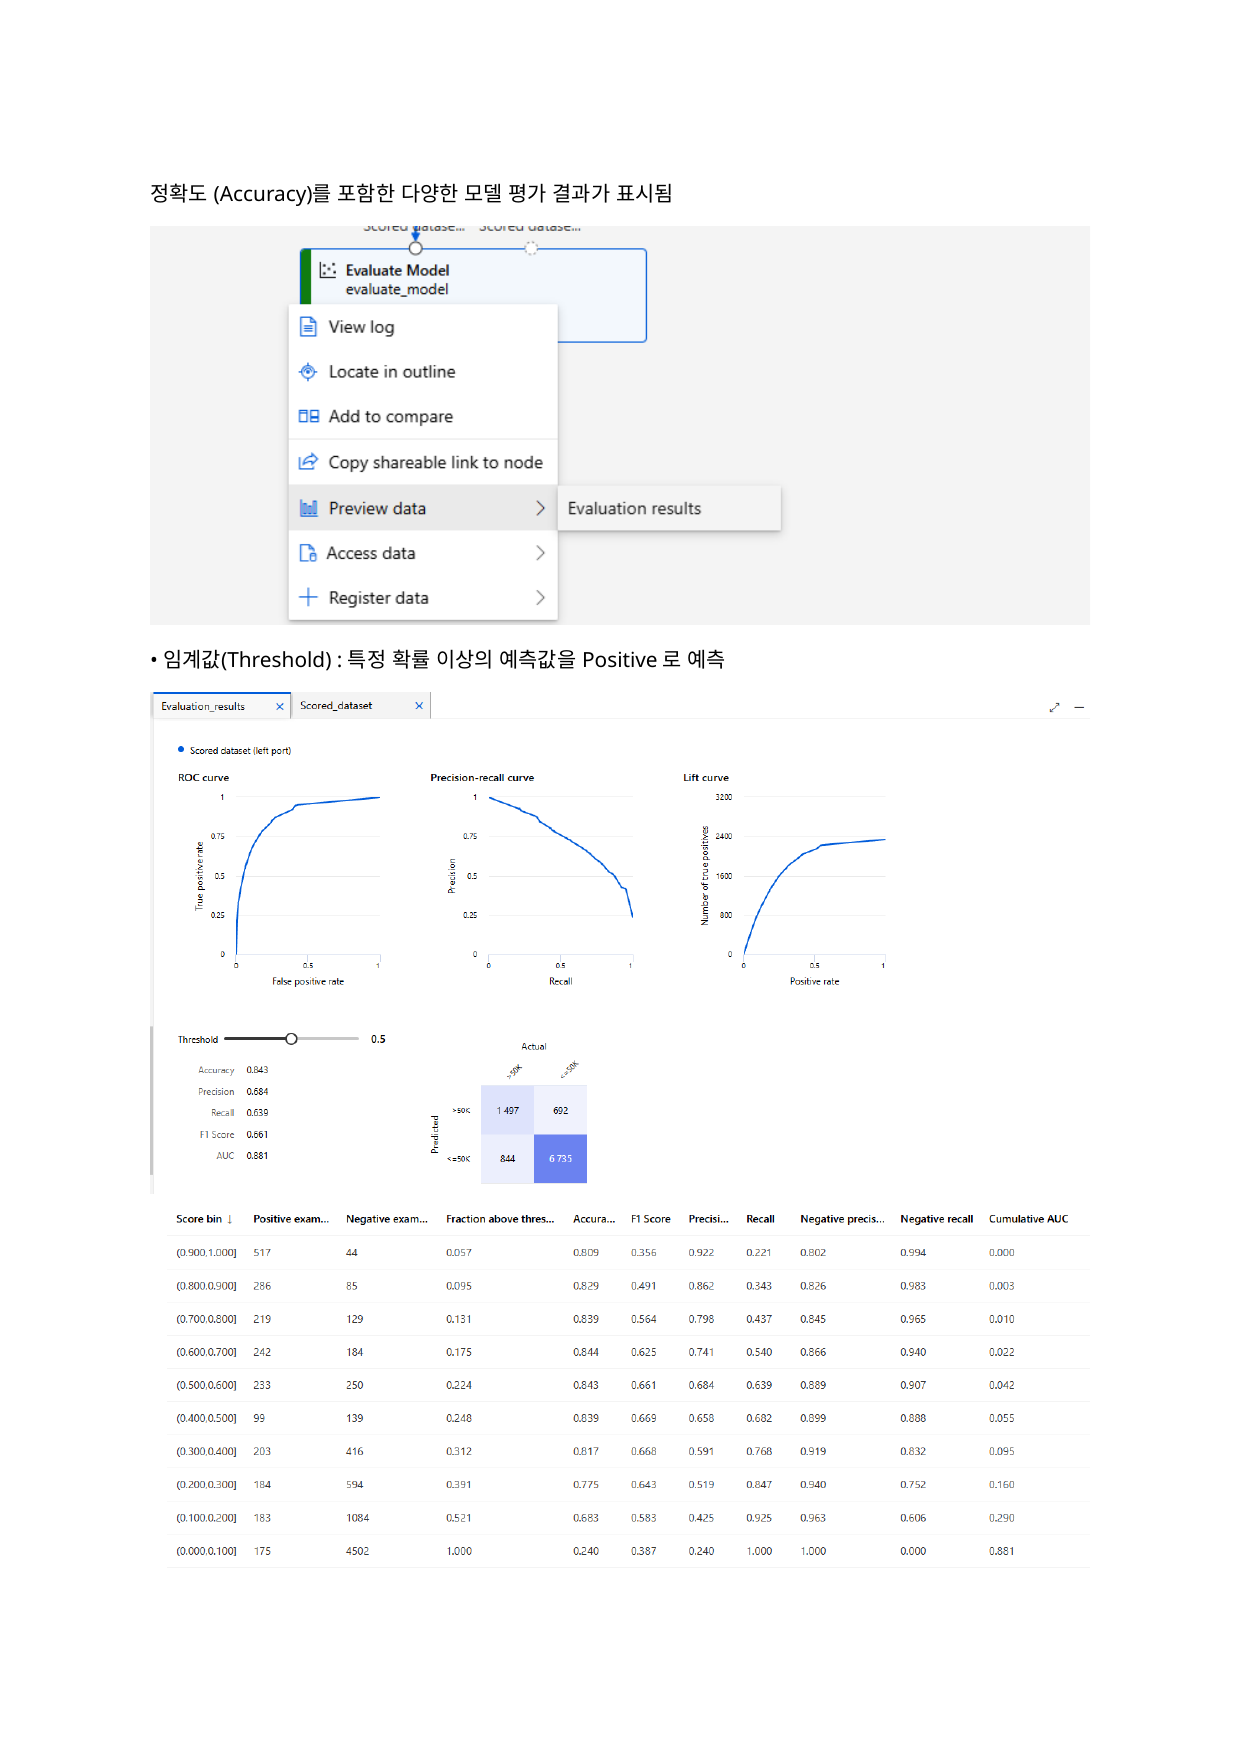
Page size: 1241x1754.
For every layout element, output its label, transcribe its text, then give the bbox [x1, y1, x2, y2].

picture [150, 226, 1091, 625]
text • 임계값(Threshold) : 특정 확률 이상의 예측값을 Positive로 예측 [150, 643, 1090, 673]
picture [150, 1212, 1091, 1572]
text 정확도 (Accuracy)를 포함한 다양한 모델 평가 결과가 표시됨 [150, 177, 1090, 207]
picture [150, 692, 1091, 1194]
